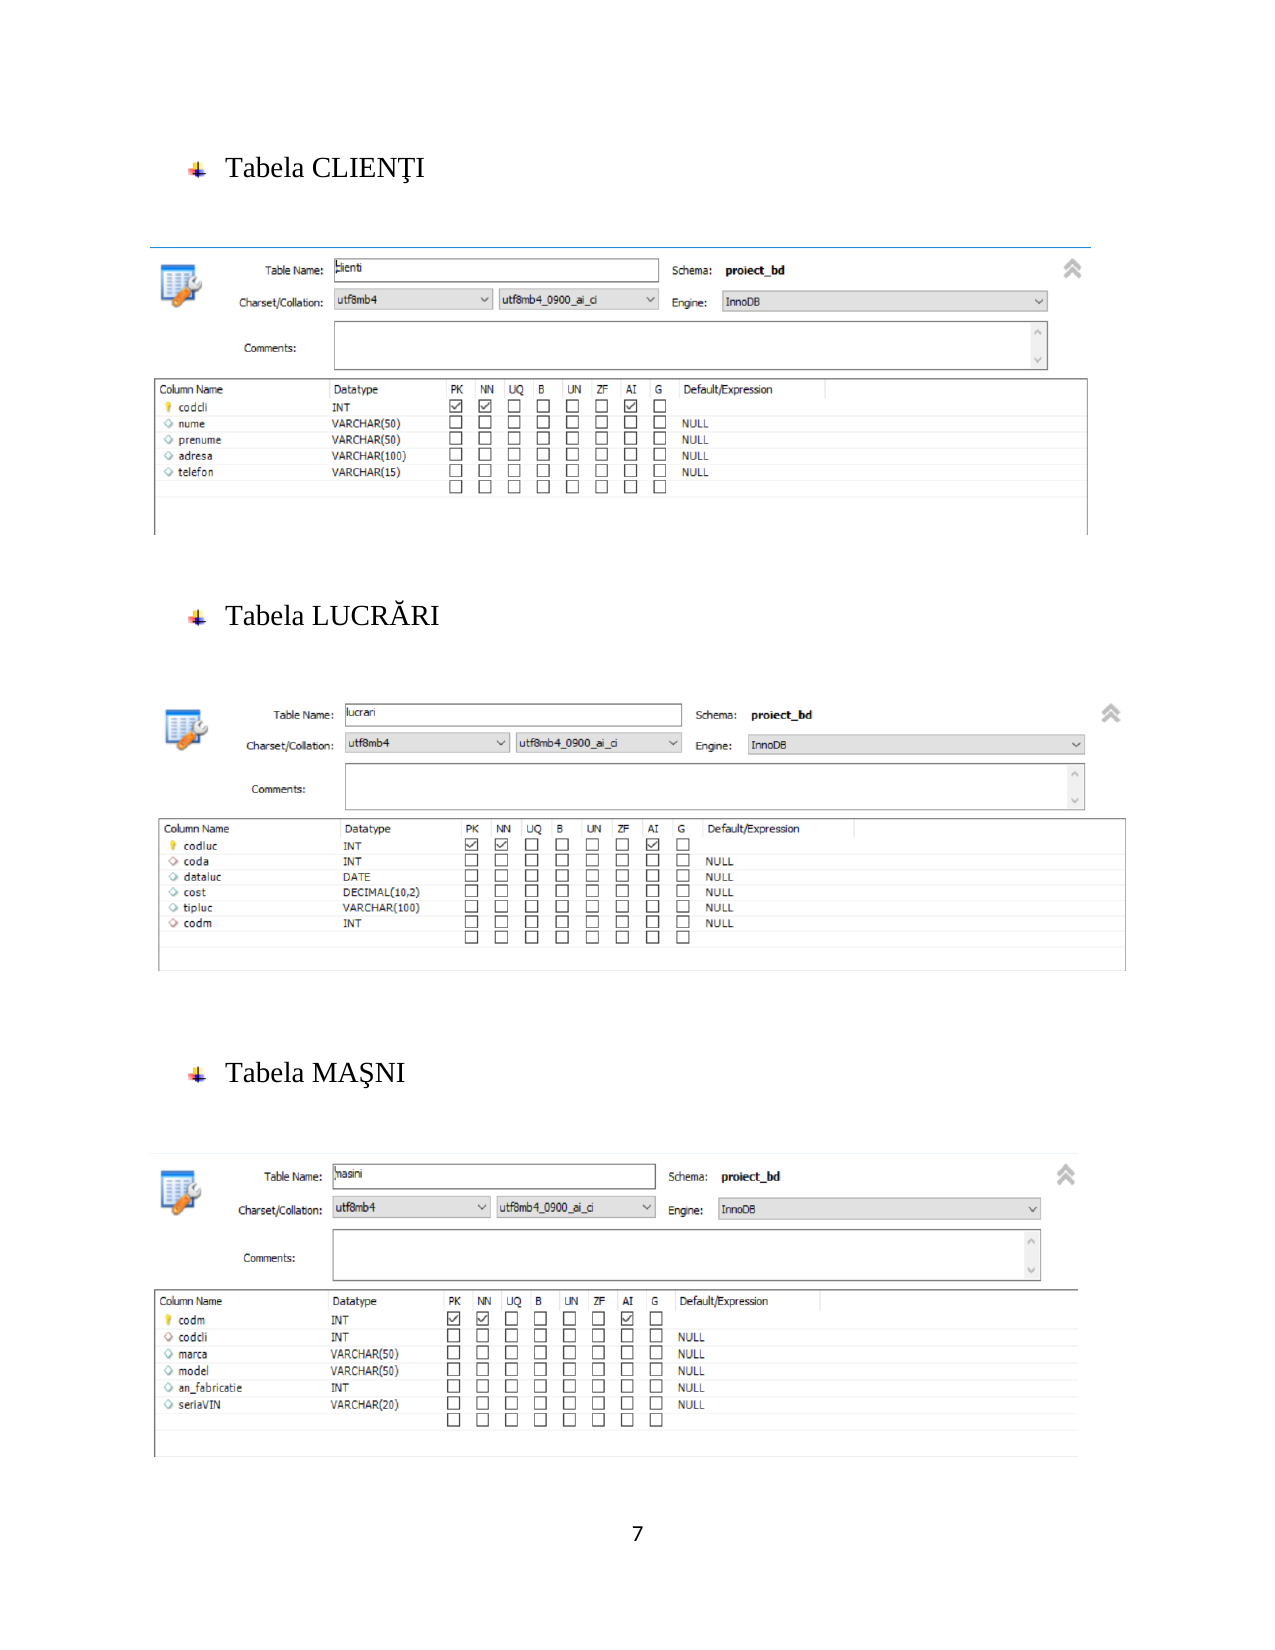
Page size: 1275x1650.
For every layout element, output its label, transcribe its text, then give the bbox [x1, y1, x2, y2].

picture [188, 160, 206, 178]
list Tabela MAŞNI [187, 1055, 1125, 1089]
picture [150, 695, 1126, 971]
picture [150, 247, 1091, 535]
picture [150, 1153, 1078, 1457]
list Tabela CLIENŢI [187, 150, 1125, 183]
picture [188, 1065, 206, 1083]
list Tabela LUCRĂRI [187, 598, 1125, 631]
picture [188, 608, 206, 626]
